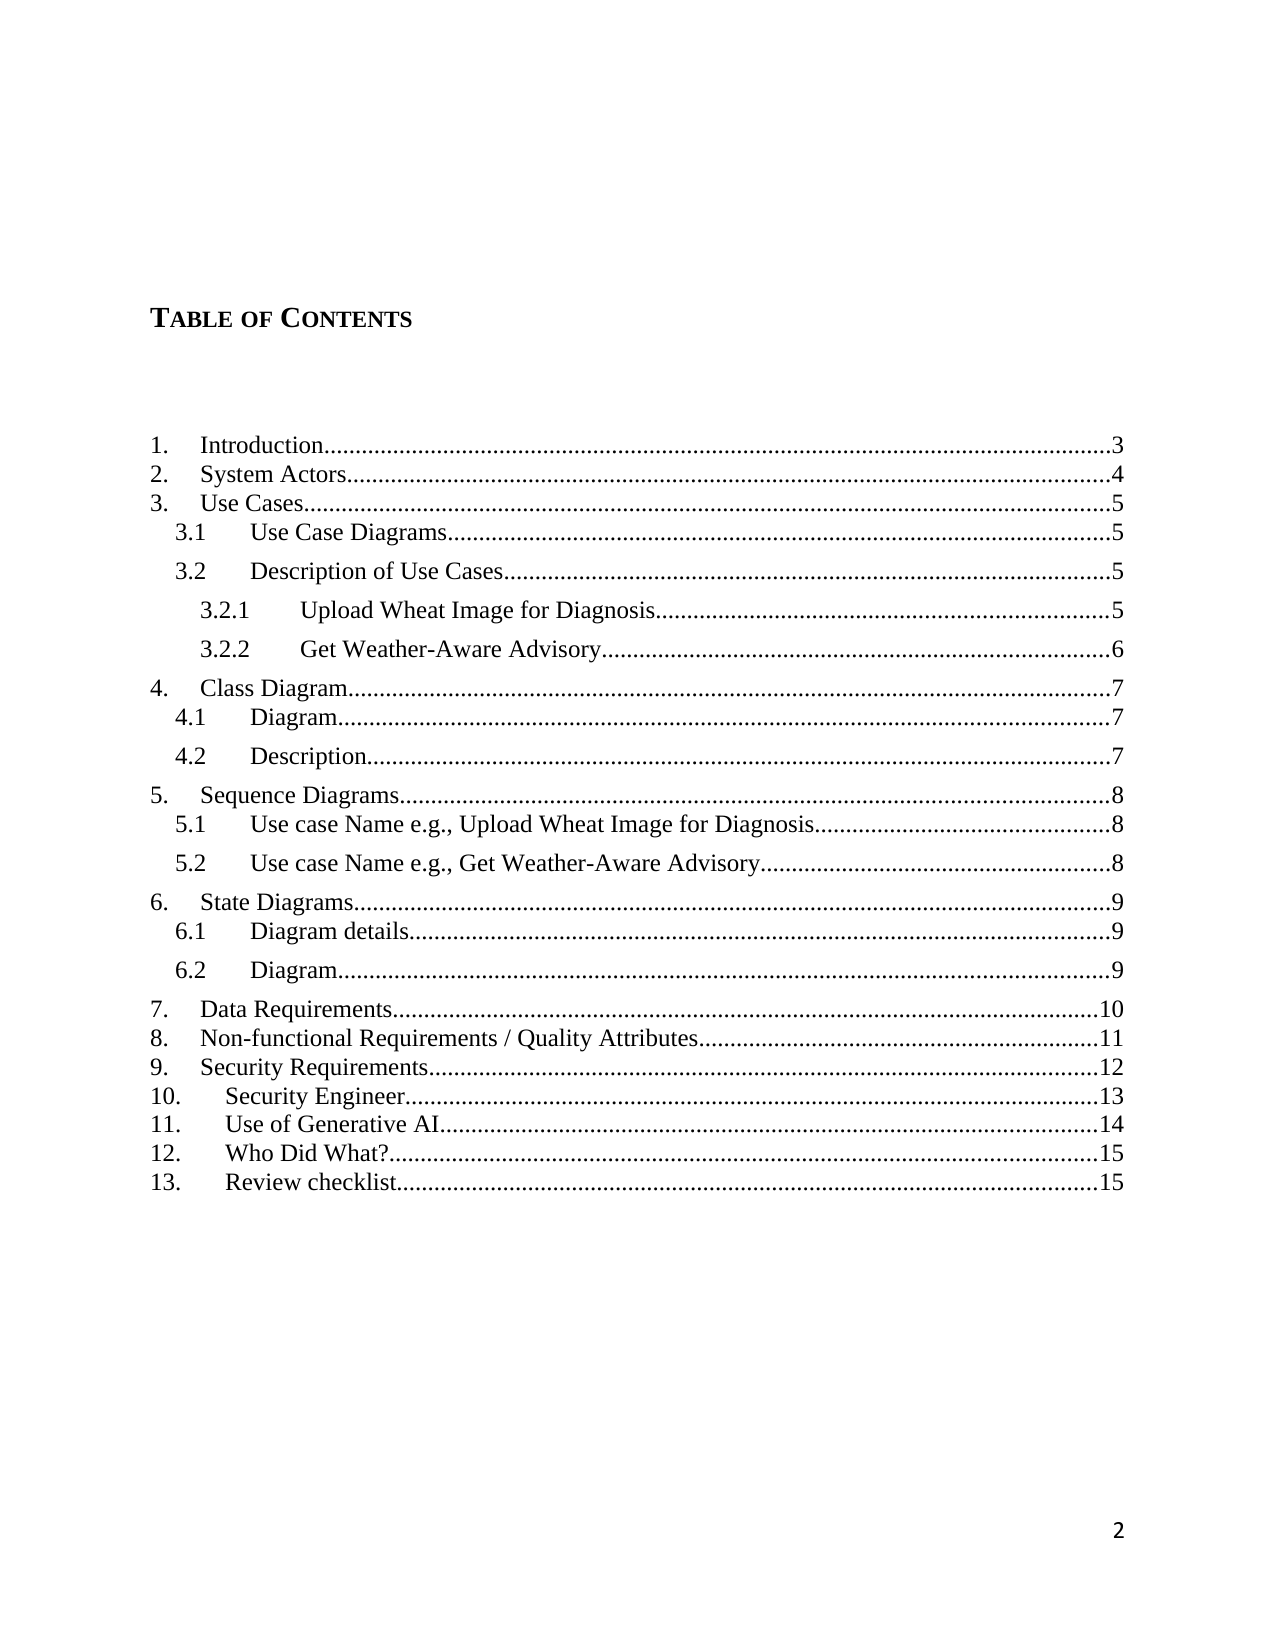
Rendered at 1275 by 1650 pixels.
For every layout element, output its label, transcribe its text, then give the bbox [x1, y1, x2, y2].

text Table of Contents [150, 300, 1125, 333]
